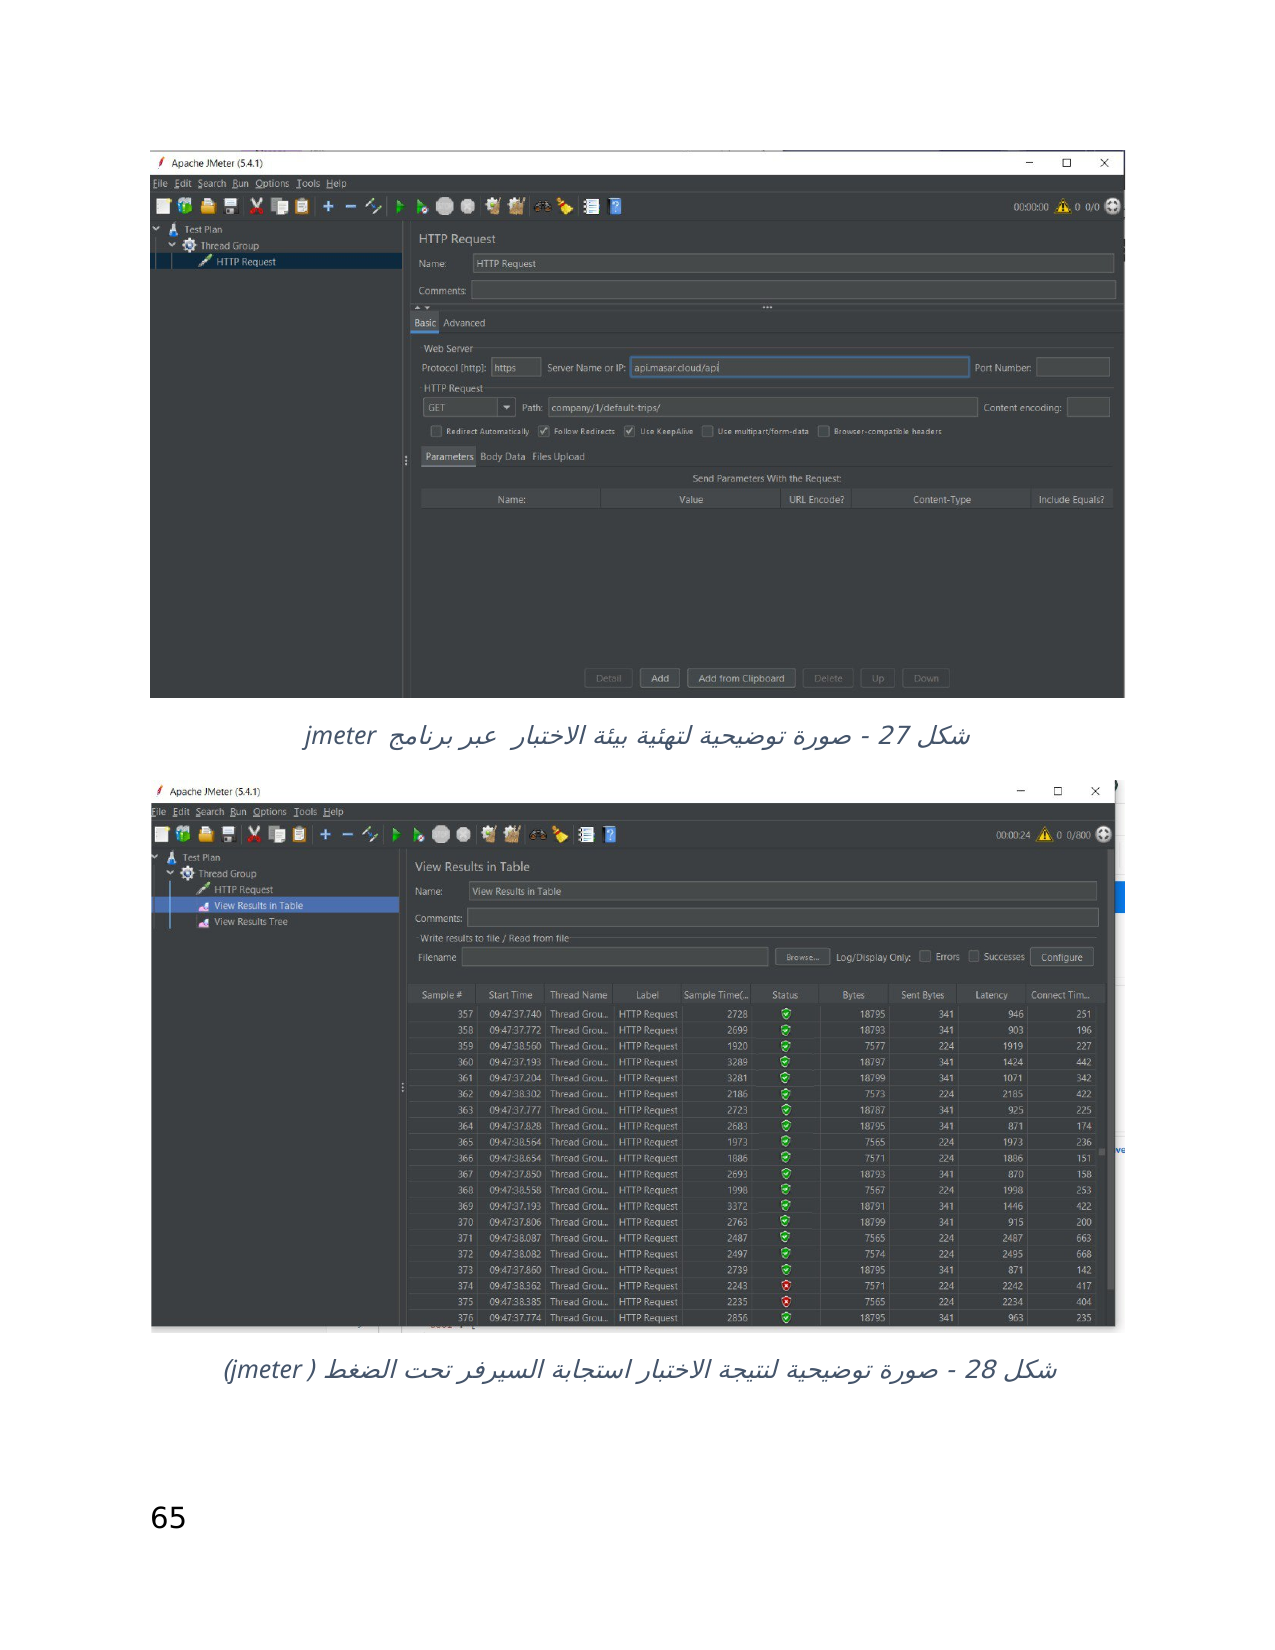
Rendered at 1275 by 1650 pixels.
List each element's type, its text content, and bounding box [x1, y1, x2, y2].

picture [150, 150, 1125, 698]
picture [151, 780, 1125, 1333]
